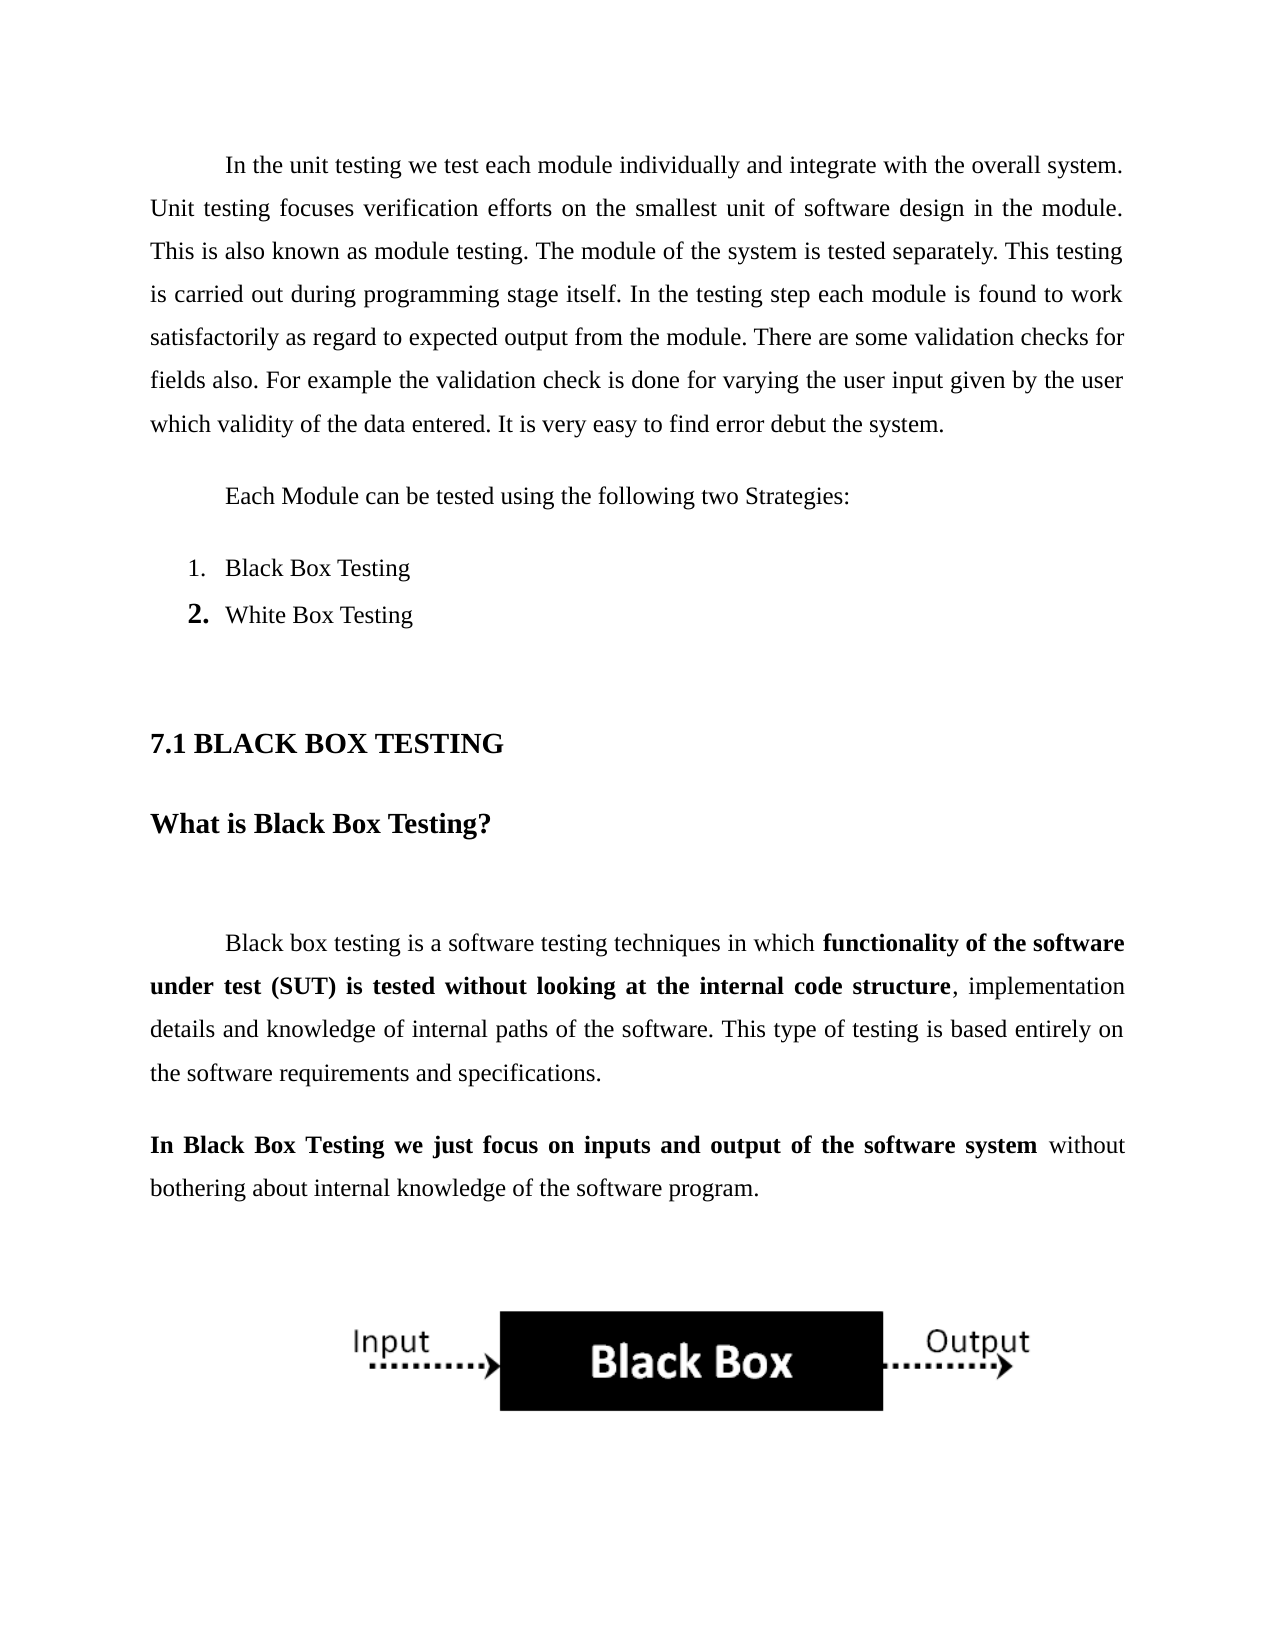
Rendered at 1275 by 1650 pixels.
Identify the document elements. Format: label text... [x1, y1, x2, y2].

text In the unit testing we test each module individually and integrate with the overall system. Unit testing focuses verification efforts on the smallest unit of software design in the module. This is also known as module testing. The module of the system is tested separately. This testing is carried out during programming stage itself. In the testing step each module is found to work satisfactorily as regard to expected output from the module. There are some validation checks for fields also. For example the validation check is done for varying the user input given by the user which validity of the data entered. It is very easy to find error debut the system. [150, 150, 1125, 437]
picture [306, 1245, 1057, 1466]
list White Box Testing [187, 596, 1125, 630]
text What is Black Box Testing? [150, 806, 1125, 839]
text Black box testing is a software testing techniques in which functionality of the software under test (SUT) is tested without looking at the internal code structure, implementation details and knowledge of internal paths of the software. This type of testing is based entirely on the software requirements and specifications. [150, 885, 1125, 1086]
text In Black Box Testing we just focus on inputs and output of the software system without bothering about internal knowledge of the software program. [150, 1130, 1125, 1202]
text Each Module can be tested using the following two Strategies: [150, 481, 1125, 510]
list Black Box Testing [187, 553, 1125, 582]
text 7.1 BLACK BOX TESTING [150, 726, 1125, 760]
